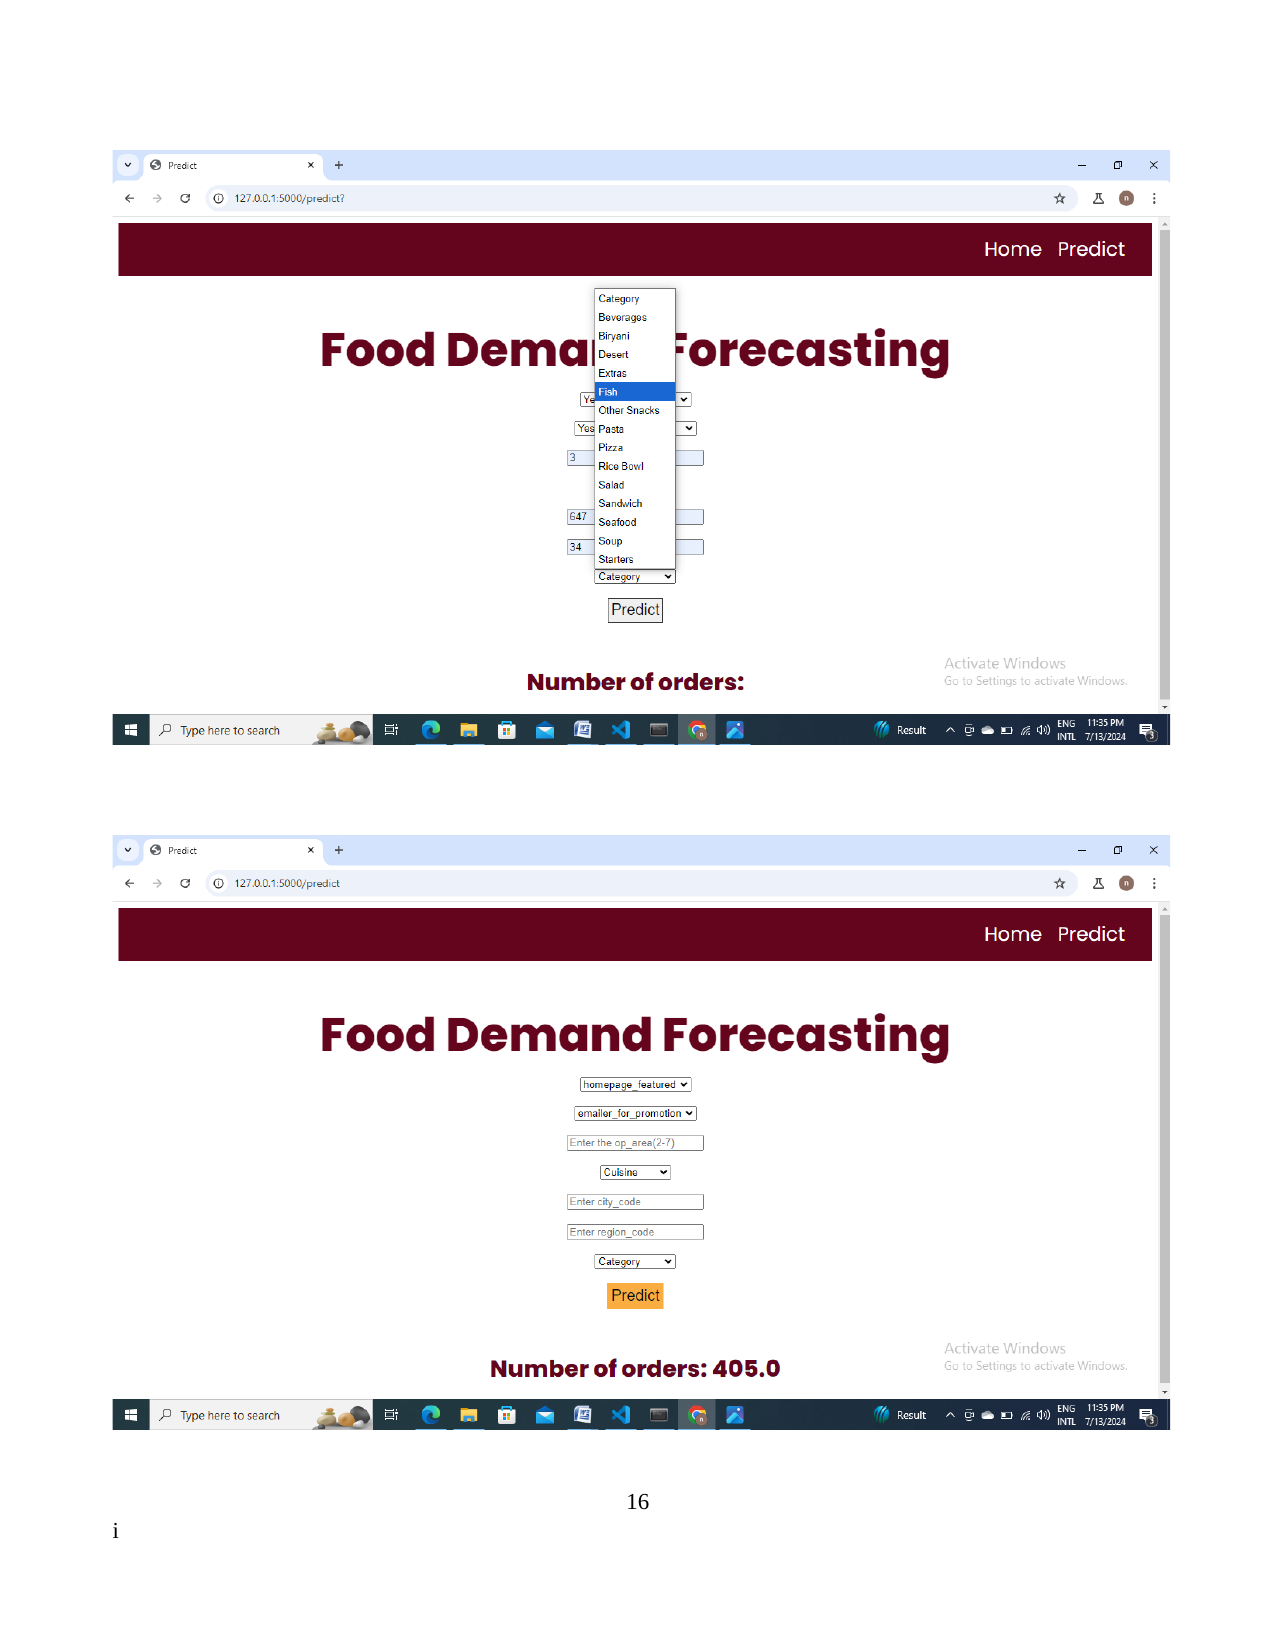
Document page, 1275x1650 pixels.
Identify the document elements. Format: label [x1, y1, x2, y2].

picture [112, 835, 1171, 1430]
picture [112, 150, 1171, 745]
